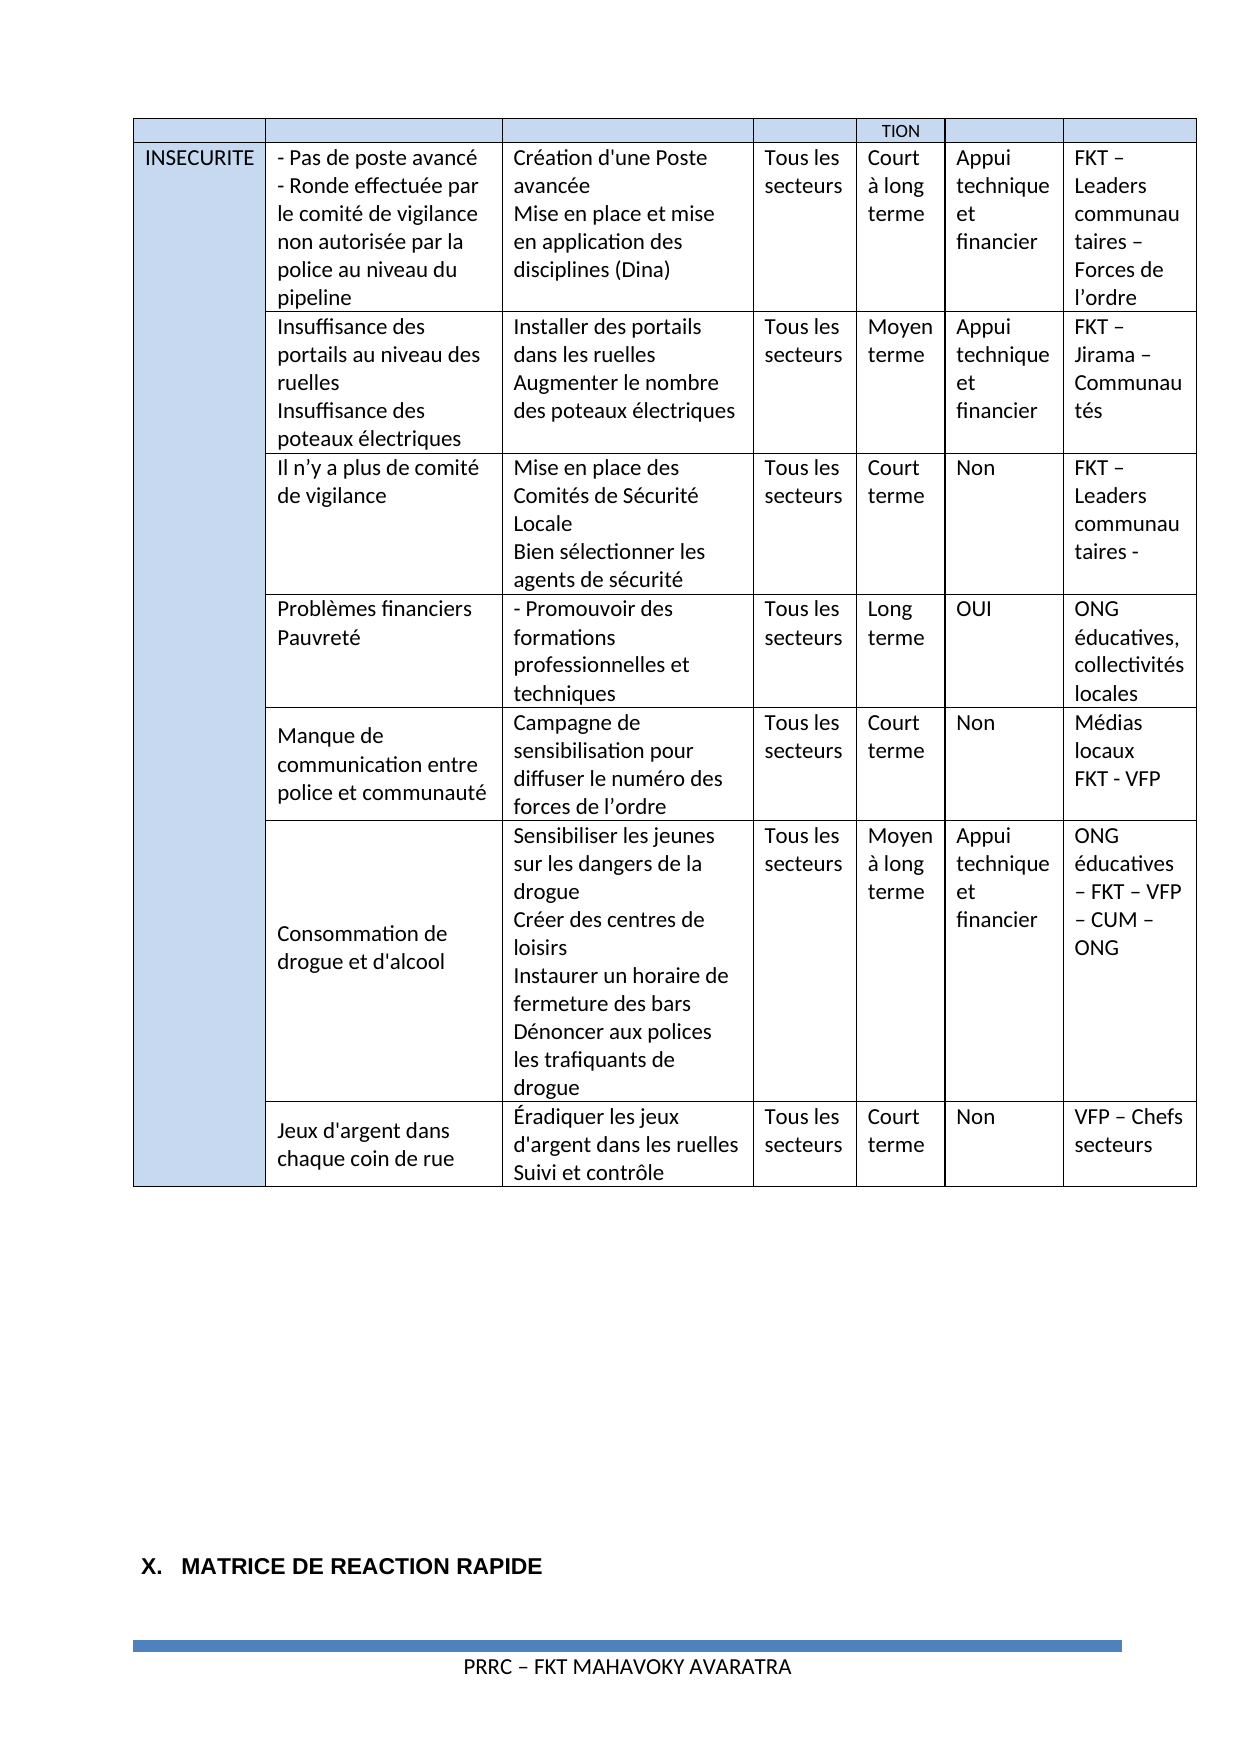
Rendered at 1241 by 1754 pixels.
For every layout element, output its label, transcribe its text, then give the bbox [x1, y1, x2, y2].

table_cell Mise en place des Comités de Sécurité Locale Bien sélectionner les agents de sécurité [503, 454, 753, 593]
table_cell Médias locaux FKT - VFP [1064, 708, 1196, 820]
table_cell Non [946, 454, 1063, 593]
subtitle MATRICE DE REACTION RAPIDE [162, 1553, 1122, 1579]
table_header DELAI D’ EXECU TION [857, 119, 944, 142]
table_cell Consommation de drogue et d'alcool [266, 821, 502, 1101]
table_cell OUI [946, 595, 1063, 707]
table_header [266, 119, 502, 142]
table_cell Non [946, 708, 1063, 820]
table_header SECTEURS TOUCHES [754, 119, 856, 142]
table_header PARTIES PRENANTES [1064, 119, 1196, 142]
table_cell VFP – Chefs secteurs [1064, 1102, 1196, 1186]
table_cell Appui technique et financier [946, 821, 1063, 1101]
table_cell Il n’y a plus de comité de vigilance [266, 454, 502, 593]
table_cell Jeux d'argent dans chaque coin de rue [266, 1102, 502, 1186]
table_header ALEA [134, 119, 265, 142]
table_cell Tous les secteurs [754, 143, 856, 311]
table_cell Appui technique et financier [946, 143, 1063, 311]
table_cell Non [946, 1102, 1063, 1186]
table_cell FKT – Leaders communautaires – Forces de l’ordre [1064, 143, 1196, 311]
table_cell INSECURITE [134, 143, 265, 1186]
table_cell Tous les secteurs [754, 1102, 856, 1186]
table_cell Installer des portails dans les ruelles Augmenter le nombre des poteaux électriques [503, 312, 753, 452]
table_cell Création d'une Poste avancée Mise en place et mise en application des disciplines (Dina) [503, 143, 753, 311]
table_cell Sensibiliser les jeunes sur les dangers de la drogue Créer des centres de loisirs Instaurer un horaire de fermeture des bars Dénoncer aux polices les trafiquants de drogue [503, 821, 753, 1101]
table_cell FKT – Leaders communautaires - [1064, 454, 1196, 593]
table_cell Tous les secteurs [754, 595, 856, 707]
table_cell Court terme [857, 1102, 944, 1186]
table_cell Tous les secteurs [754, 821, 856, 1101]
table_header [503, 119, 753, 142]
table_cell Éradiquer les jeux d'argent dans les ruelles Suivi et contrôle [503, 1102, 753, 1186]
table_cell Court à long terme [857, 143, 944, 311]
table_cell Insuffisance des portails au niveau des ruelles Insuffisance des poteaux électriques [266, 312, 502, 452]
table_cell Campagne de sensibilisation pour diffuser le numéro des forces de l’ordre [503, 708, 753, 820]
table_cell Tous les secteurs [754, 312, 856, 452]
table_cell Moyen terme [857, 312, 944, 452]
table_cell Tous les secteurs [754, 708, 856, 820]
table_cell Problèmes financiers Pauvreté [266, 595, 502, 707]
table_cell Moyen à long terme [857, 821, 944, 1101]
table_cell - Promouvoir des formations professionnelles et techniques [503, 595, 753, 707]
table_cell ONG éducatives – FKT – VFP – CUM – ONG [1064, 821, 1196, 1101]
table_cell Tous les secteurs [754, 454, 856, 593]
table_cell FKT – Jirama – Communautés [1064, 312, 1196, 452]
table_cell Manque de communication entre police et communauté [266, 708, 502, 820]
table_cell Court terme [857, 454, 944, 593]
table_cell ONG éducatives, collectivités locales [1064, 595, 1196, 707]
table_cell Court terme [857, 708, 944, 820]
table_cell Appui technique et financier [946, 312, 1063, 452]
table_header BESOINS D’APPUIS [946, 119, 1063, 142]
table_cell Long terme [857, 595, 944, 707]
table_cell - Pas de poste avancé - Ronde effectuée par le comité de vigilance non autorisée par la police au niveau du pipeline [266, 143, 502, 311]
